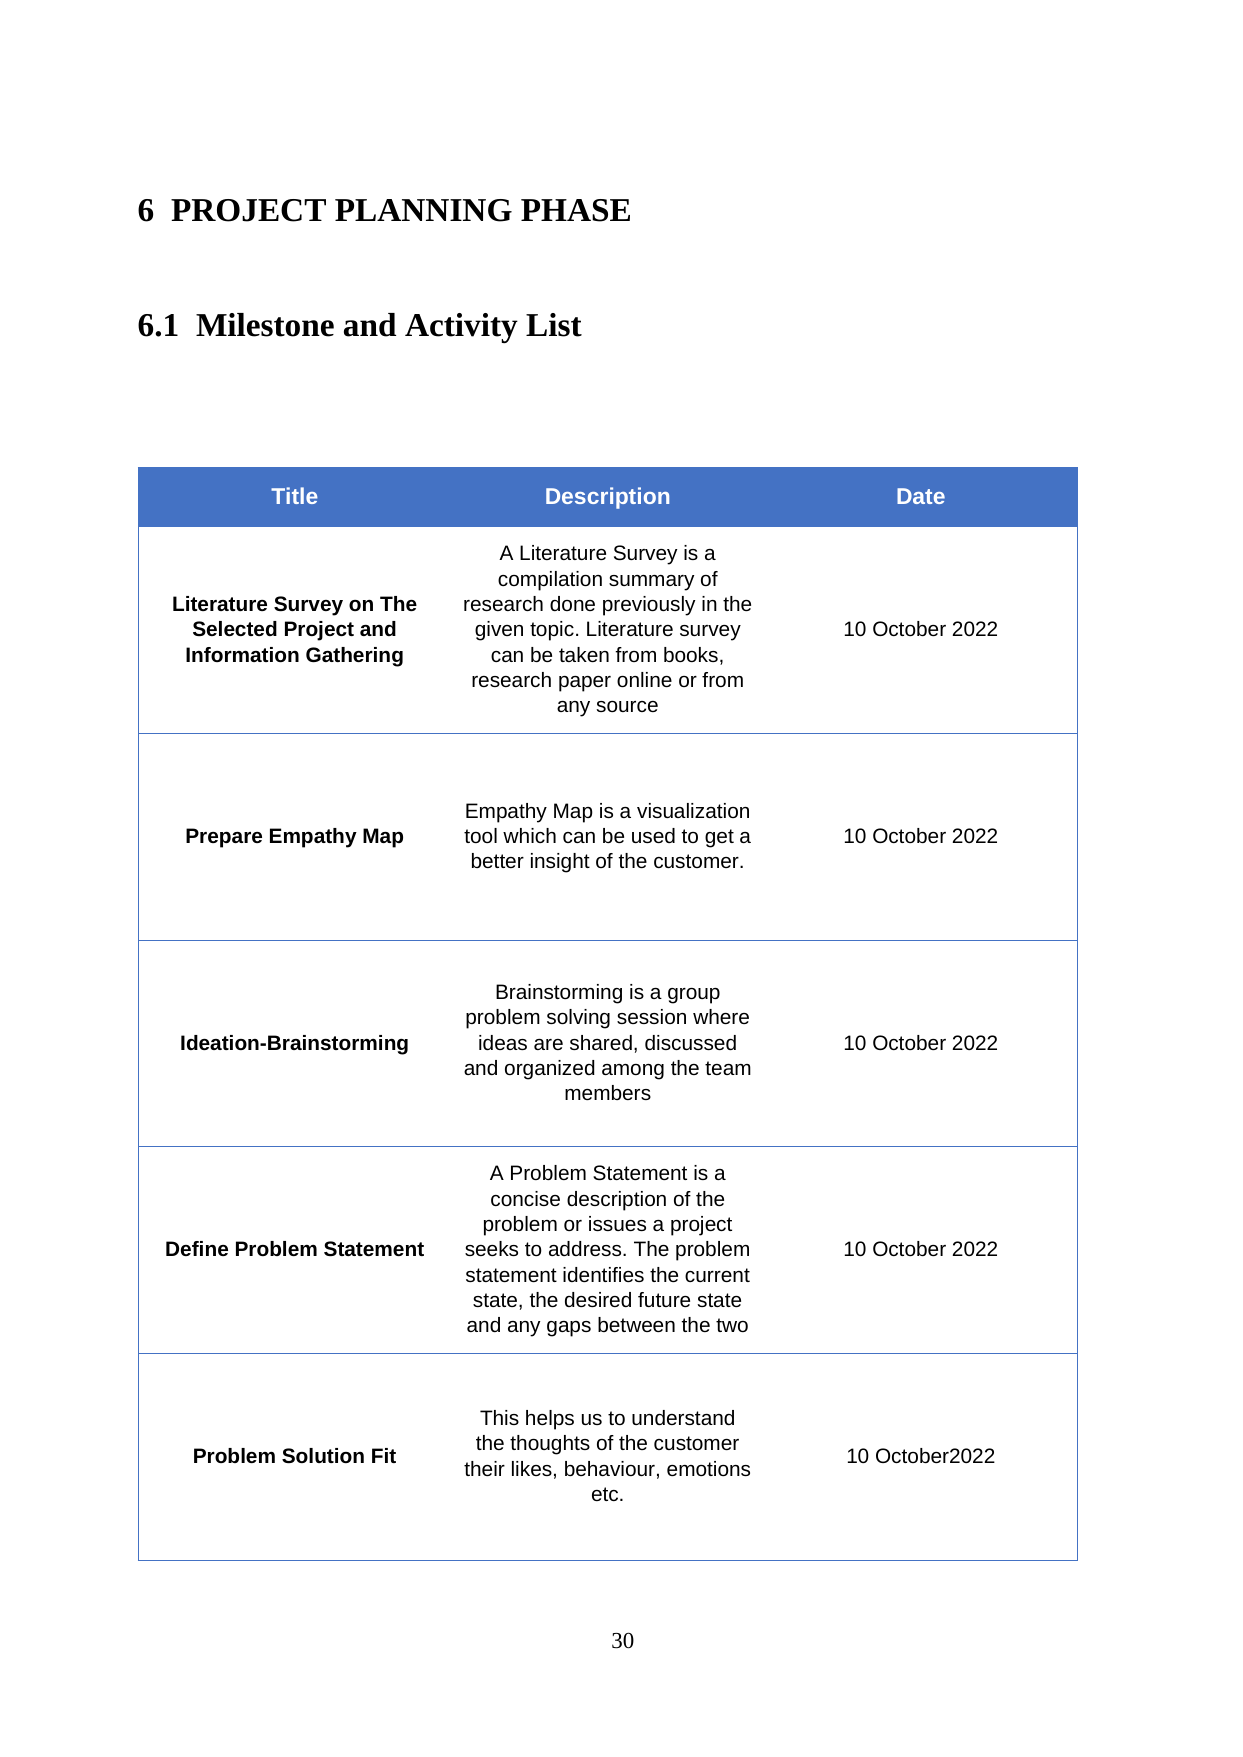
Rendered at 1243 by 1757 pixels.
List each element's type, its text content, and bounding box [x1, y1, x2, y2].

table_cell 10 October 2022 [764, 1147, 1077, 1353]
table_cell Ideation-Brainstorming [139, 941, 451, 1146]
table_header Title [139, 468, 451, 526]
table_cell Empathy Map is a visualization tool which can be used to get a better insight of the customer. [451, 734, 764, 939]
table_cell A Problem Statement is a concise description of the problem or issues a project seeks to address. The problem statement identifies the current state, the desired future state and any gaps between the two [451, 1147, 764, 1353]
table_cell Problem Solution Fit [139, 1354, 451, 1559]
text 6.1 Milestone and Activity List [137, 306, 1105, 344]
table_header Date [764, 468, 1077, 526]
table_cell 10 October 2022 [764, 527, 1077, 733]
table_cell This helps us to understand the thoughts of the customer their likes, behaviour, emotions etc. [451, 1354, 764, 1559]
table_cell 10 October2022 [764, 1354, 1077, 1559]
text 6 PROJECT PLANNING PHASE [137, 191, 1105, 229]
table_header Description [451, 468, 764, 526]
table_cell Prepare Empathy Map [139, 734, 451, 939]
table_cell Define Problem Statement [139, 1147, 451, 1353]
table_cell 10 October 2022 [764, 941, 1077, 1146]
table_cell Literature Survey on The Selected Project and Information Gathering [139, 527, 451, 733]
table_cell A Literature Survey is a compilation summary of research done previously in the given topic. Literature survey can be taken from books, research paper online or from any source [451, 527, 764, 733]
table_cell 10 October 2022 [764, 734, 1077, 939]
table_cell Brainstorming is a group problem solving session where ideas are shared, discussed and organized among the team members [451, 941, 764, 1146]
